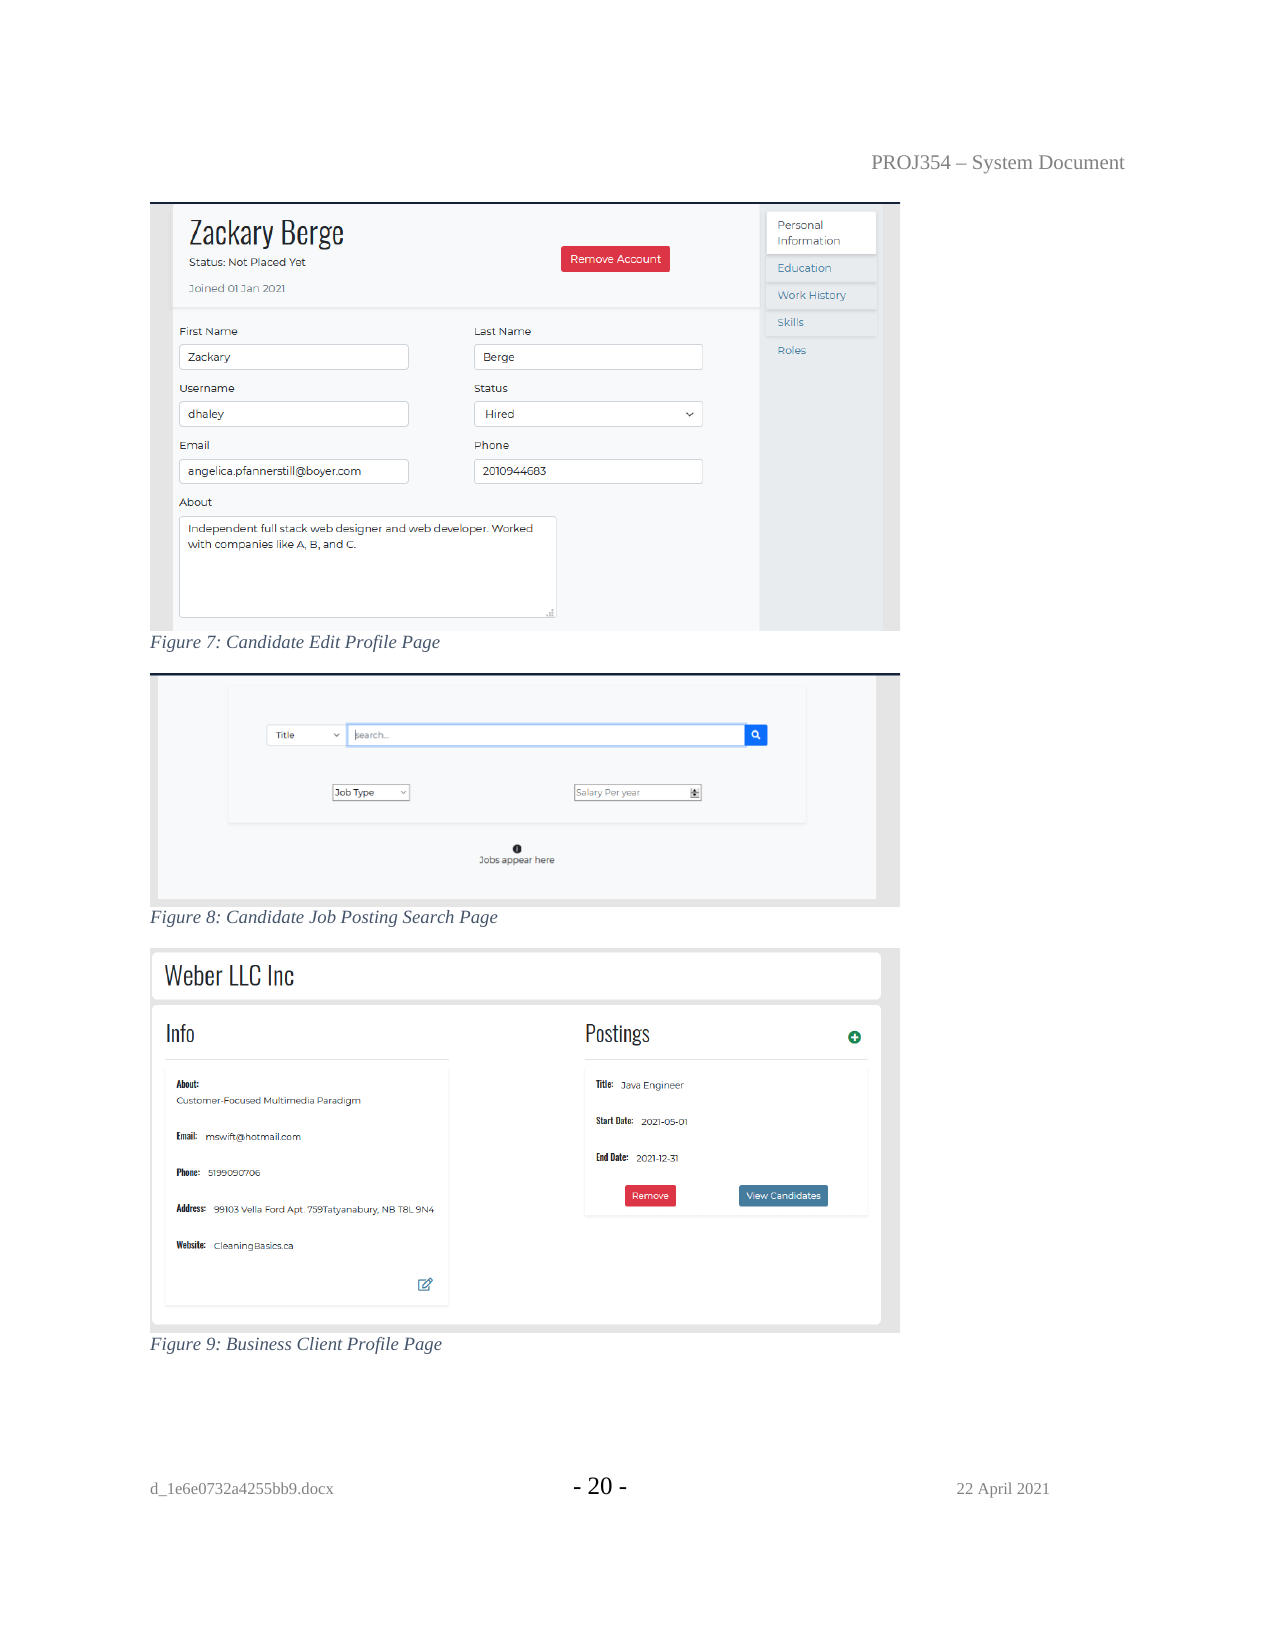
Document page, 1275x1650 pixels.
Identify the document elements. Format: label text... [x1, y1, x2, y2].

text Figure 9: Business Client Profile Page [150, 1333, 1125, 1354]
text Figure 8: Candidate Job Posting Search Page [150, 906, 1125, 928]
text Figure 7: Candidate Edit Profile Page [150, 631, 1125, 652]
picture [150, 948, 901, 1333]
picture [150, 202, 901, 631]
picture [150, 673, 901, 907]
